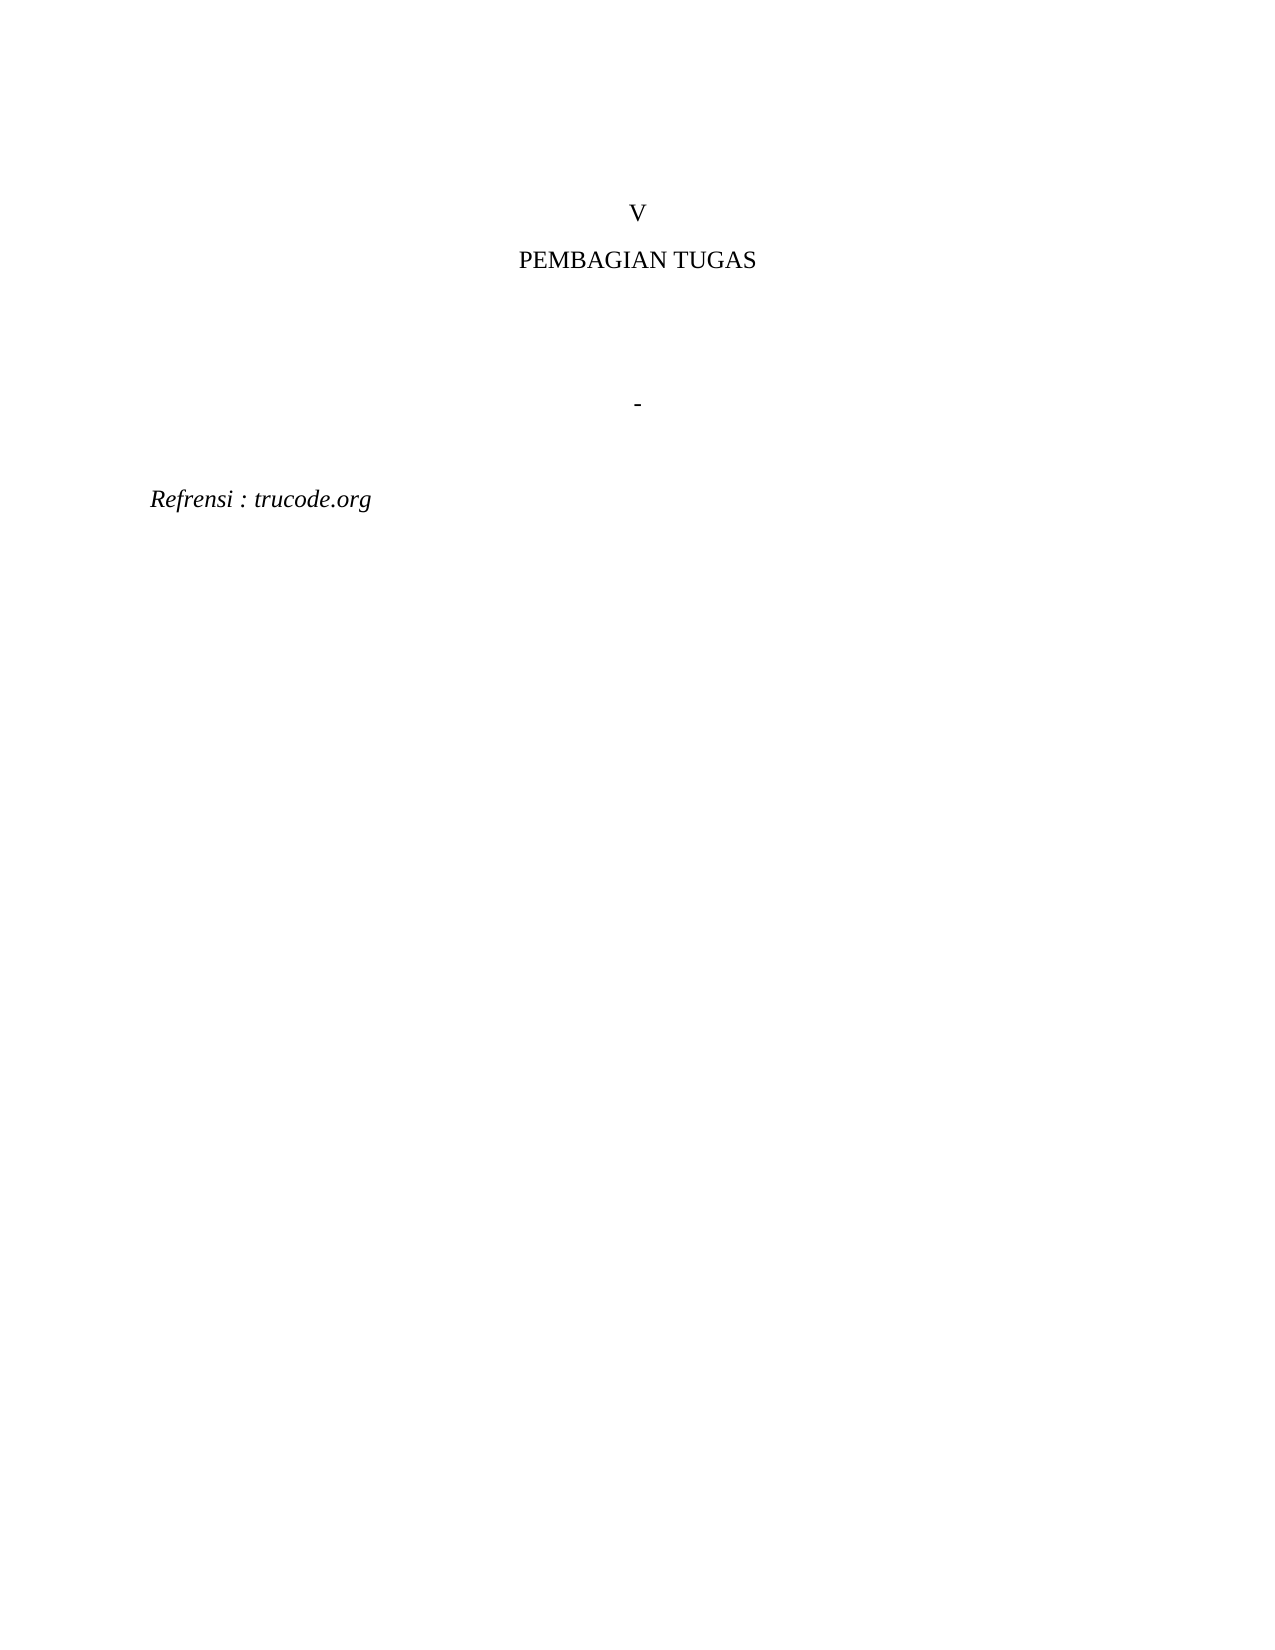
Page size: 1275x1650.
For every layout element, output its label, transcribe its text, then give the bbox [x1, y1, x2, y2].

text Refrensi : trucode.org [150, 484, 1125, 513]
text PEMBAGIAN TUGAS [150, 245, 1125, 274]
text - [150, 388, 1125, 417]
text V [150, 198, 1125, 226]
